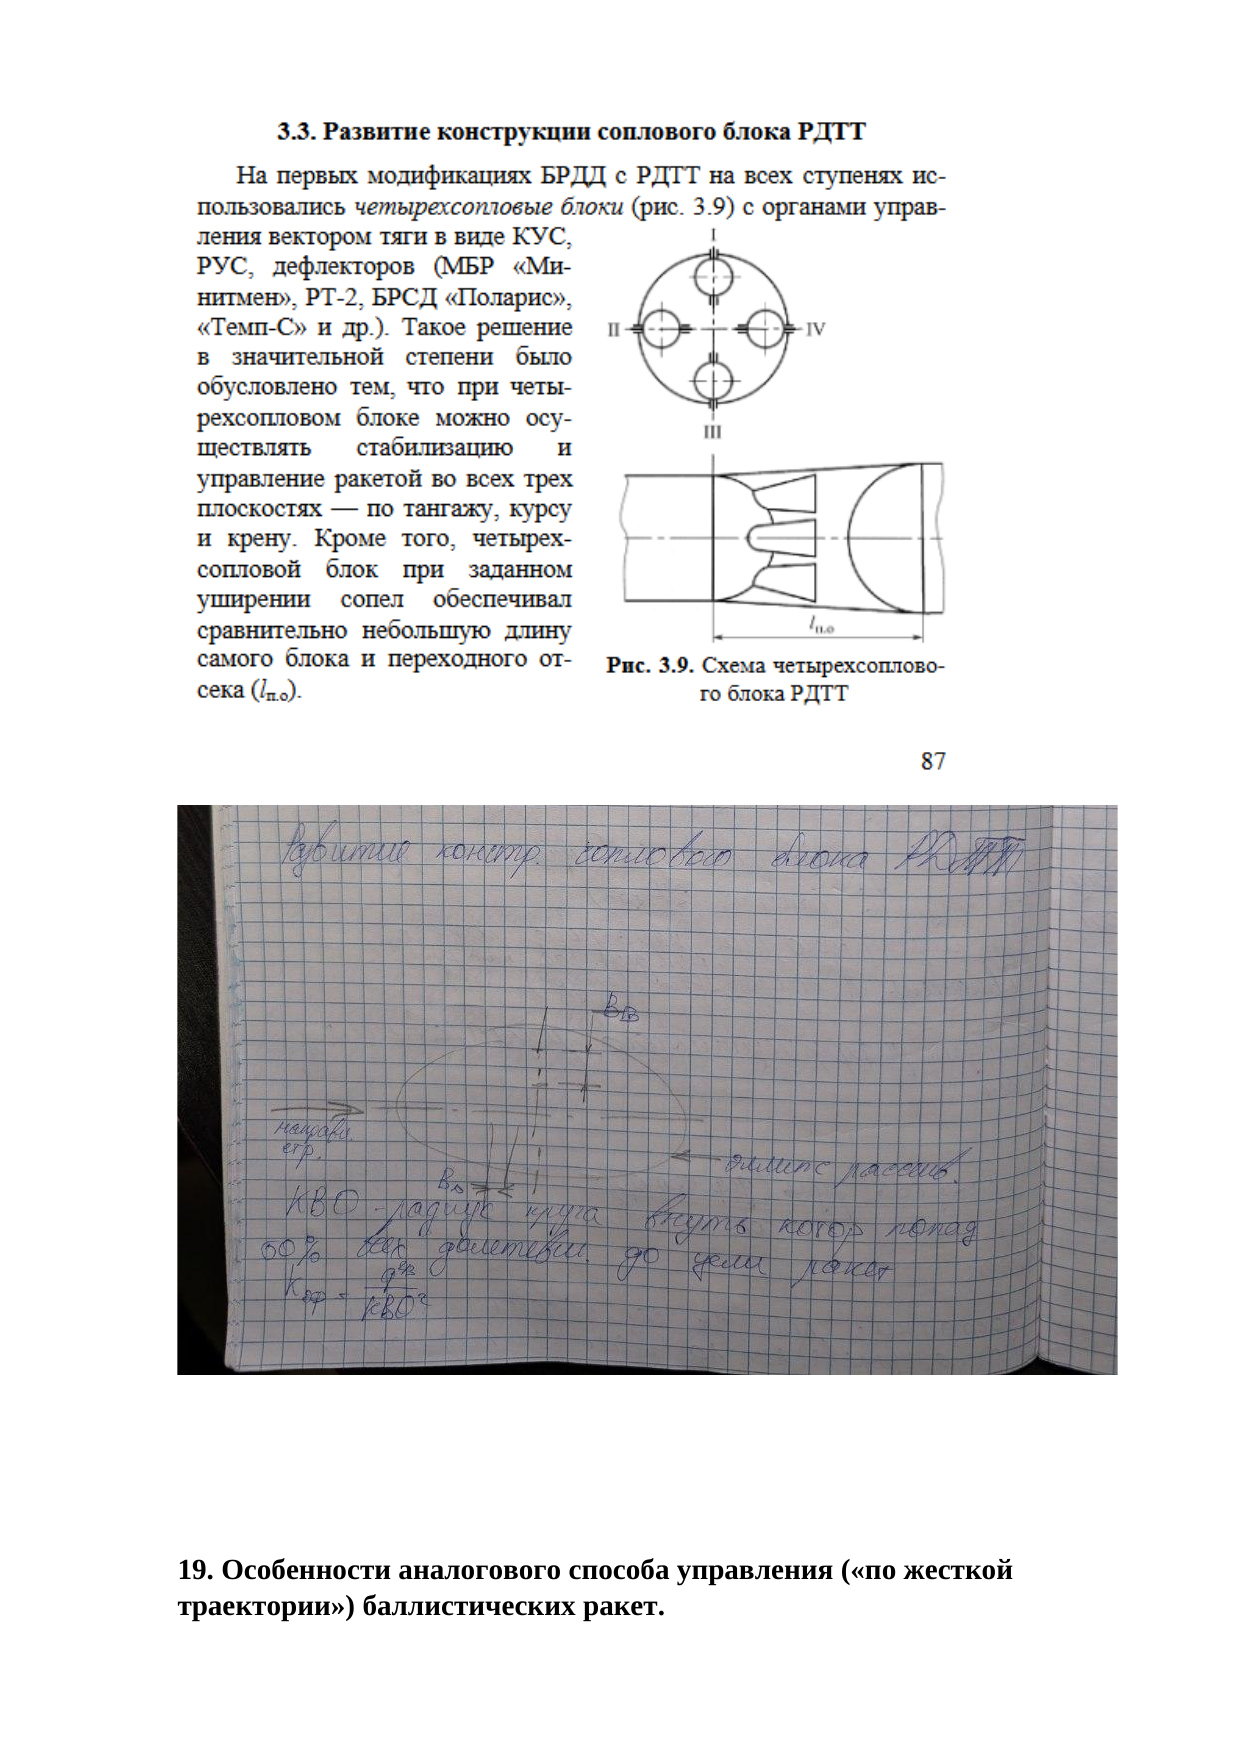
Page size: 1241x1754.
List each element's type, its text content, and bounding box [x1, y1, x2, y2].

text 18. Назовите основное направление развития соплового блока РДТТ. [177, 118, 1152, 152]
picture [177, 171, 1046, 840]
picture [177, 858, 1118, 1428]
